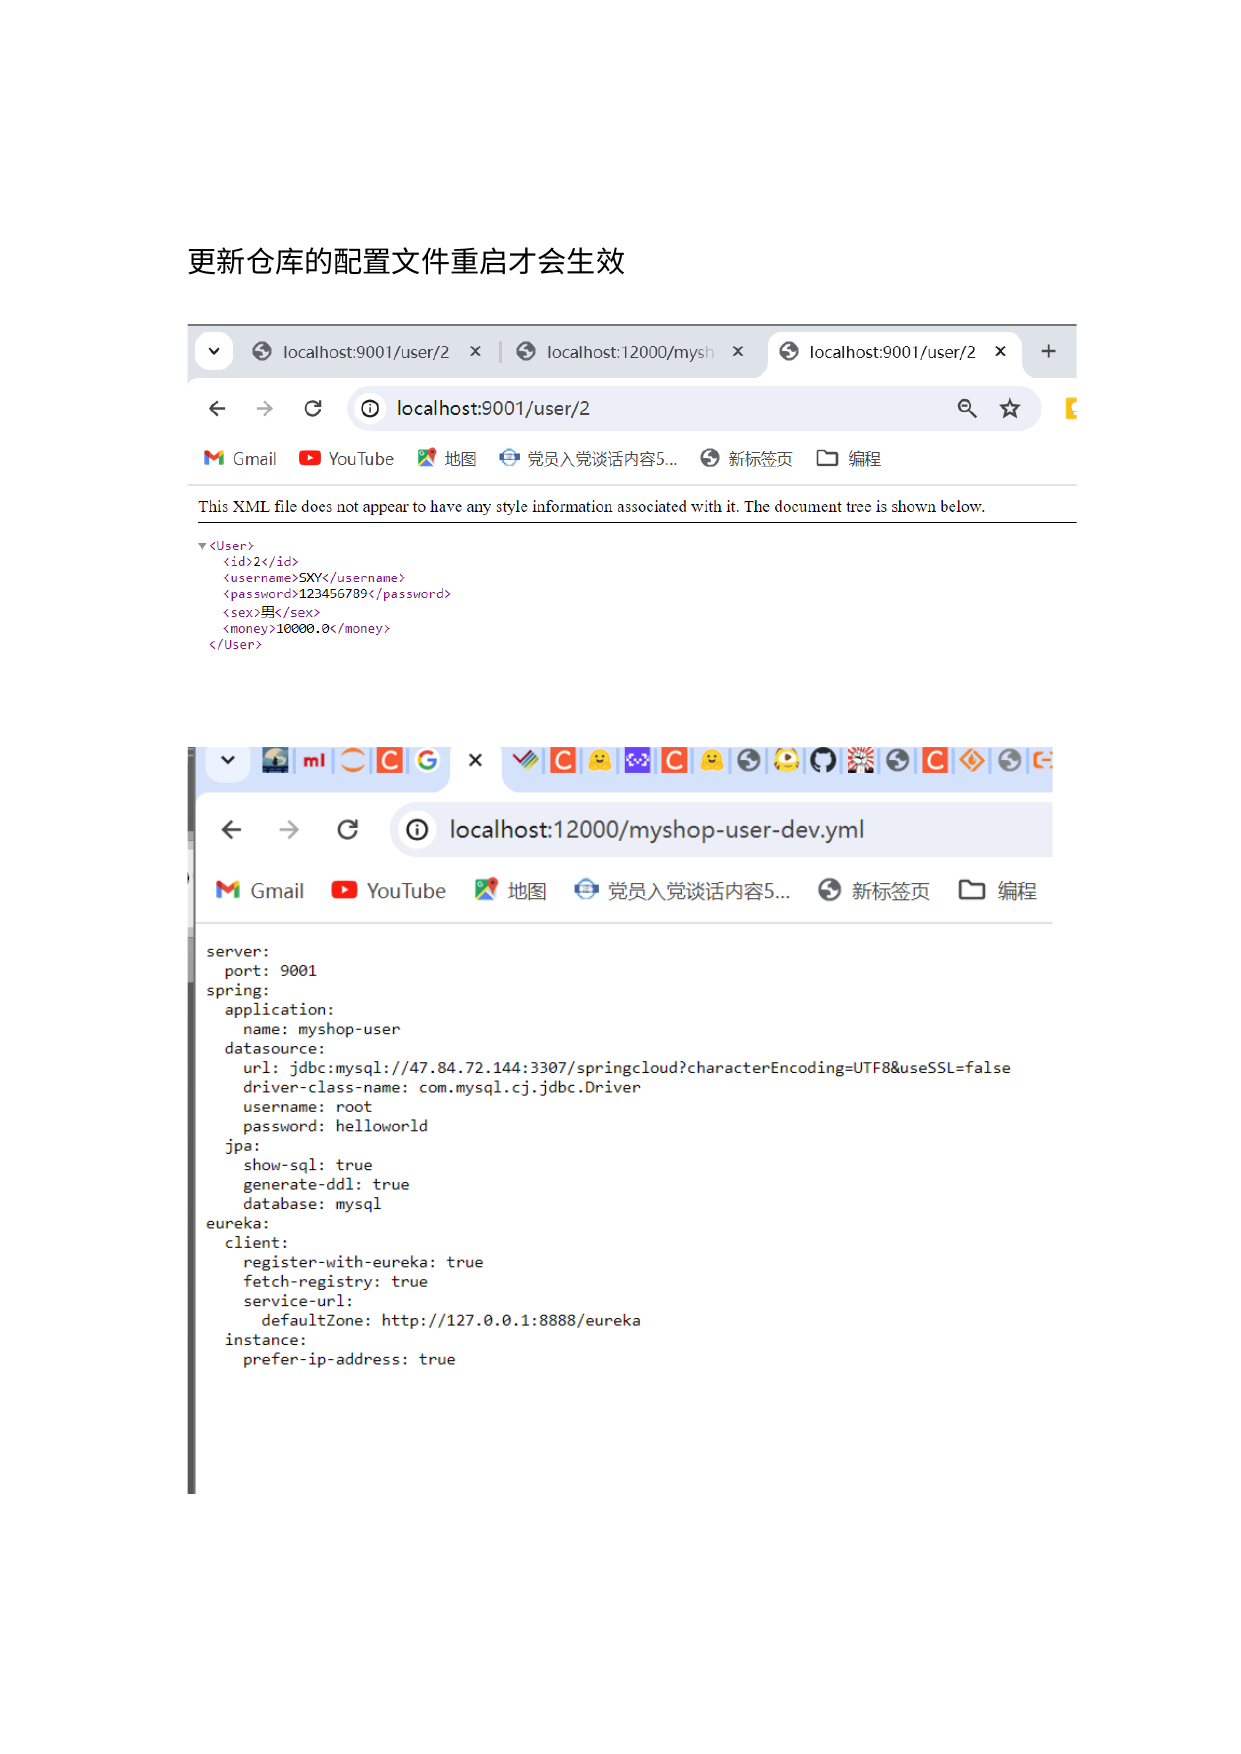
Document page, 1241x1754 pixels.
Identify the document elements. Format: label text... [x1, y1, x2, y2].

picture [187, 747, 1053, 1494]
picture [187, 324, 1077, 739]
text 更新仓库的配置文件重启才会生效 [187, 227, 1053, 292]
